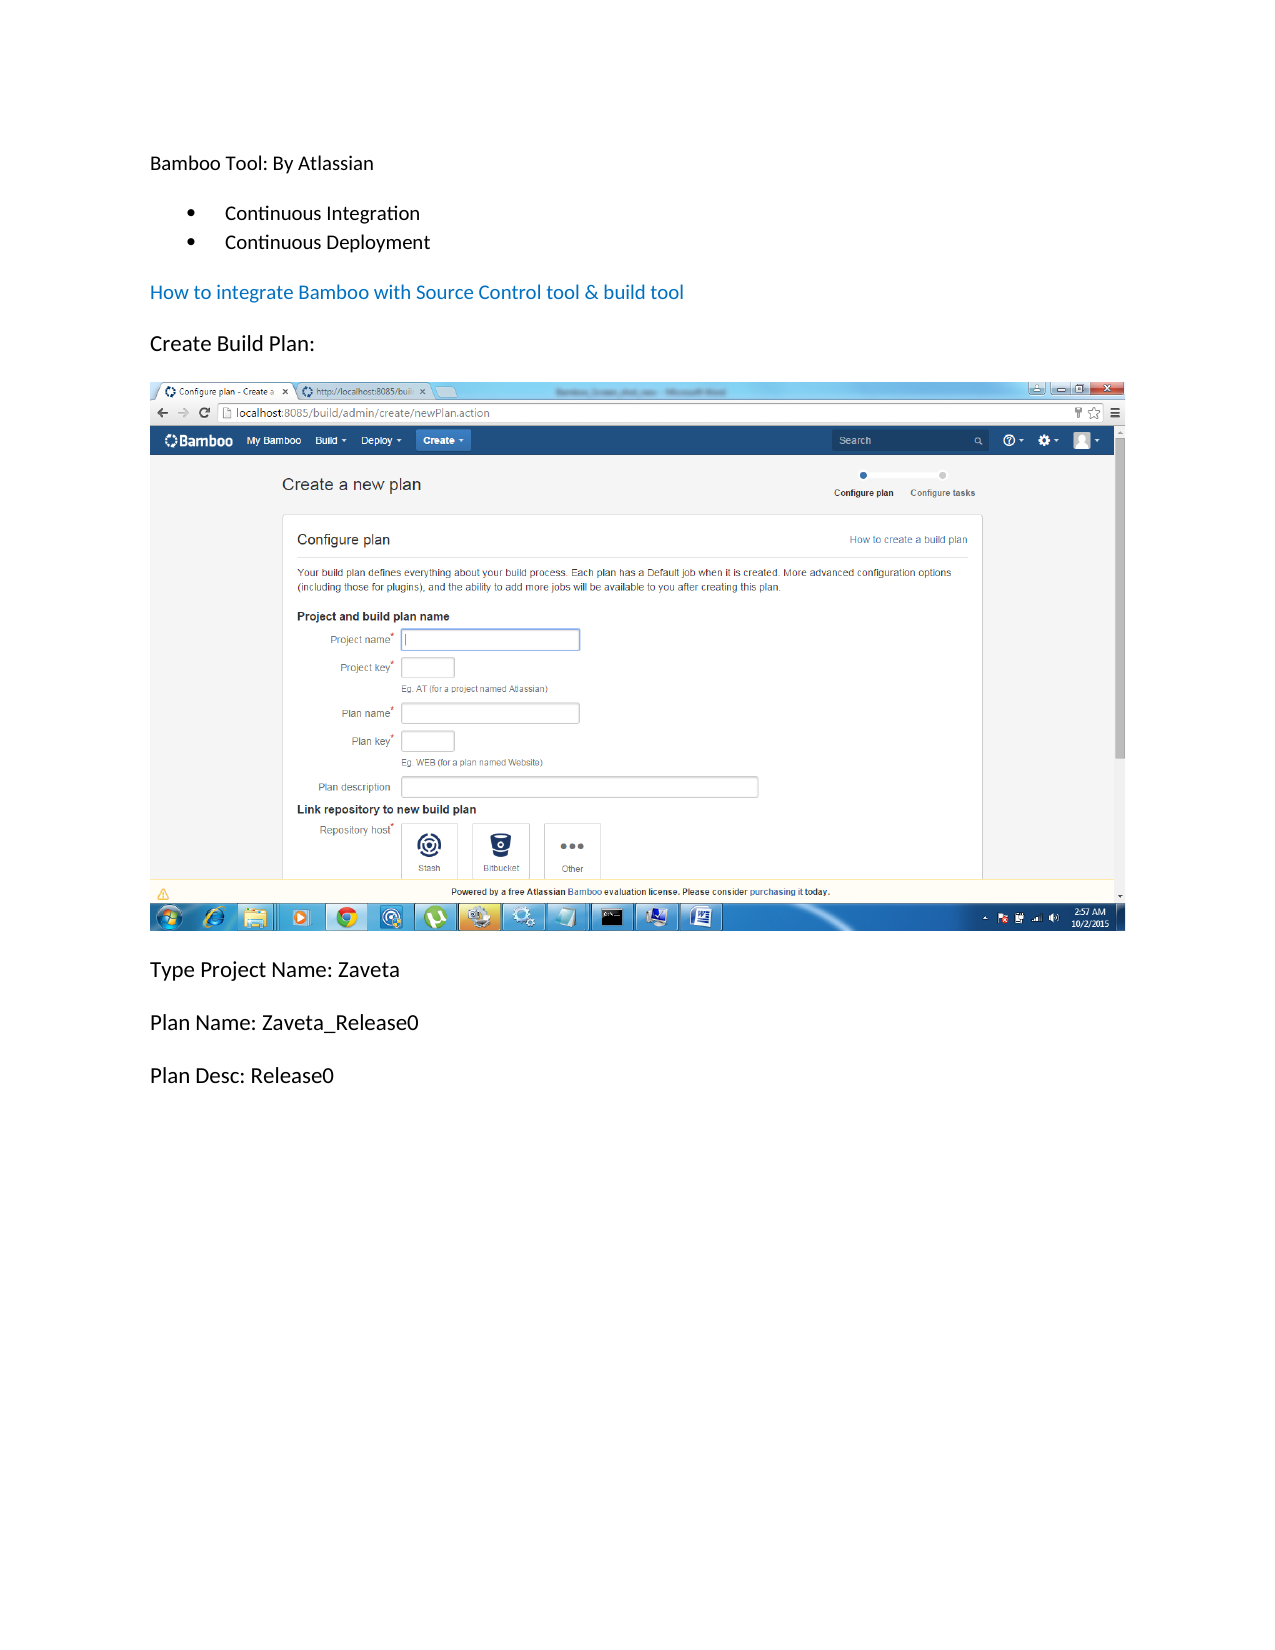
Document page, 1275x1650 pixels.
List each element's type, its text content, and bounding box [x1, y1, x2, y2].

text Bamboo Tool: By Atlassian [150, 150, 1125, 175]
list Continuous Integration [187, 200, 1125, 225]
text Create Build Plan: [150, 329, 1125, 357]
text Plan Name: Zaveta_Release0 [150, 1008, 1125, 1036]
text How to integrate Bamboo with Source Control tool & build tool [150, 279, 1125, 304]
picture [150, 382, 1125, 931]
text Type Project Name: Zaveta [150, 955, 1125, 983]
list Continuous Deployment [187, 229, 1125, 254]
text Plan Desc: Release0 [150, 1061, 1125, 1089]
